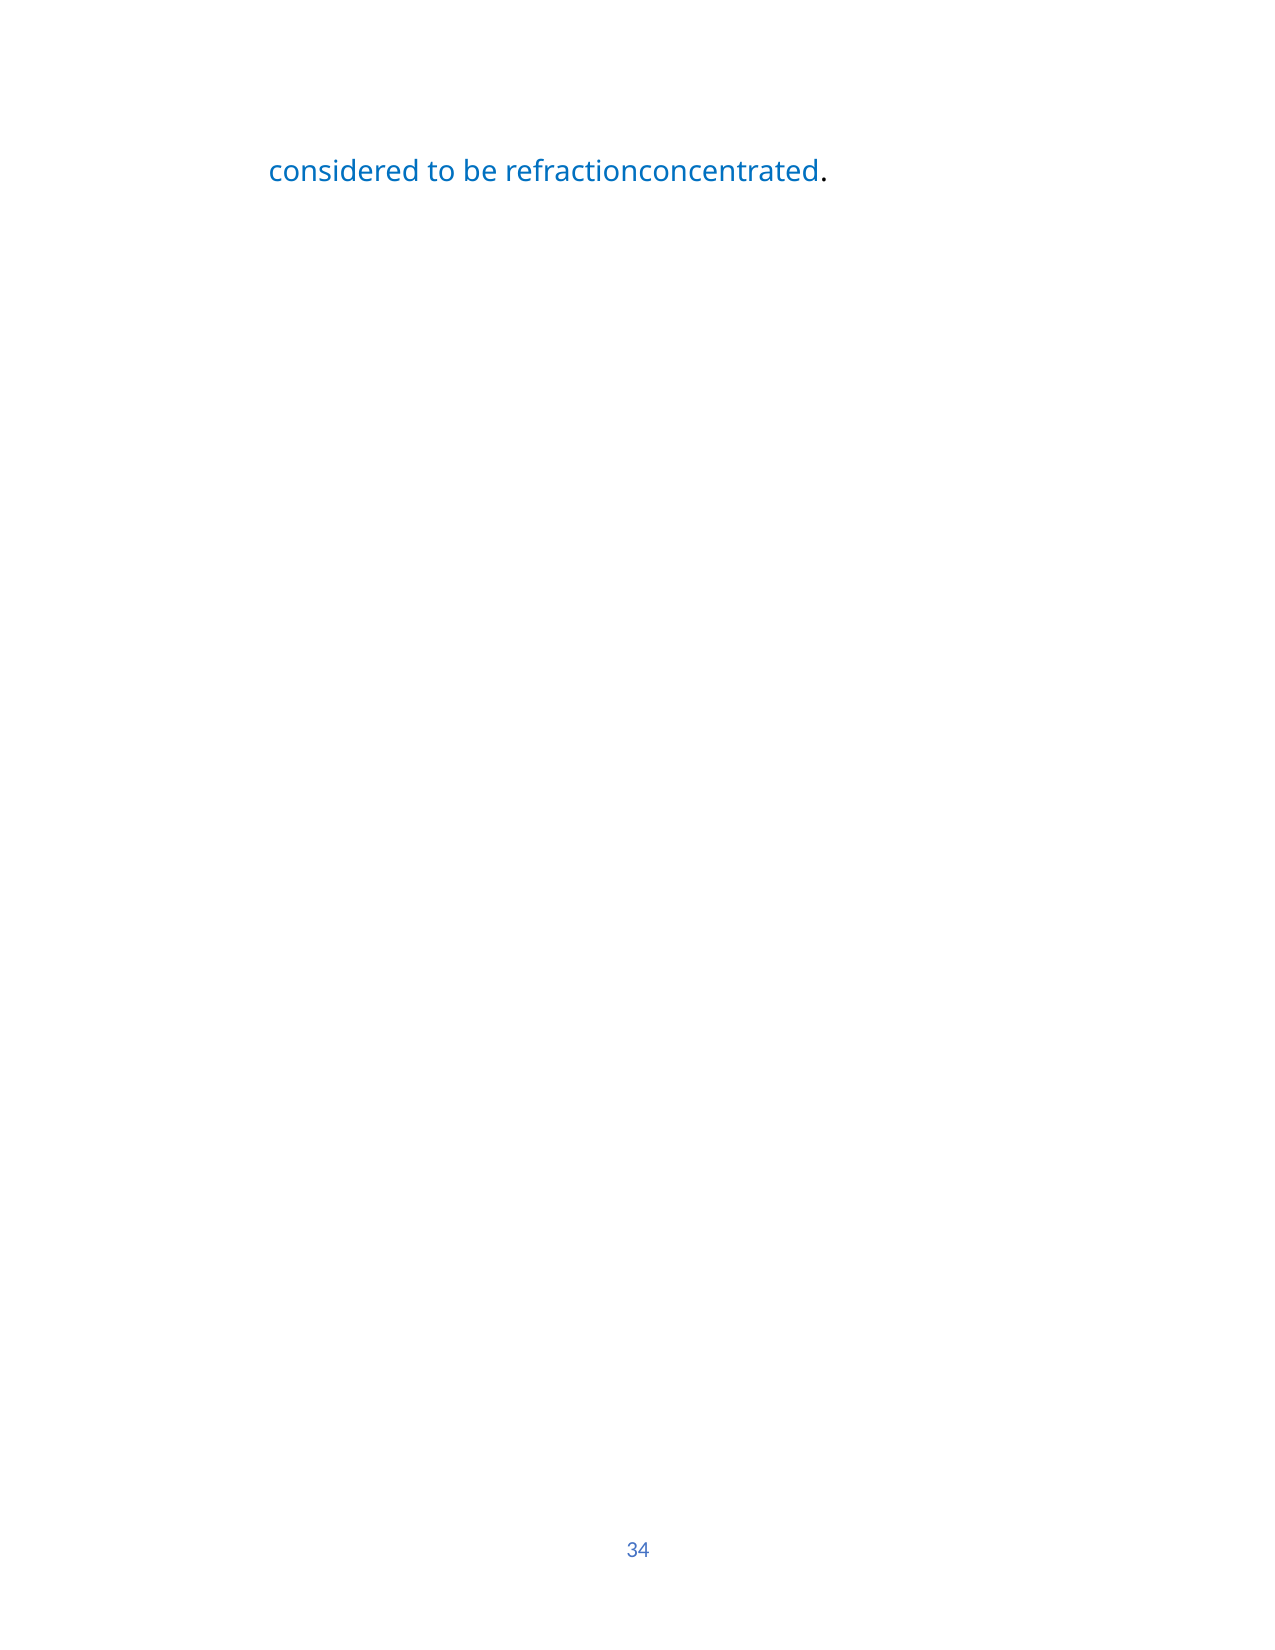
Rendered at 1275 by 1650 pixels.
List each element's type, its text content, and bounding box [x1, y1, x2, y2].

text The center of mass is a different term, referring to the point at which all mass of an object can be considered to be refractionconcentrated. [268, 150, 1125, 190]
